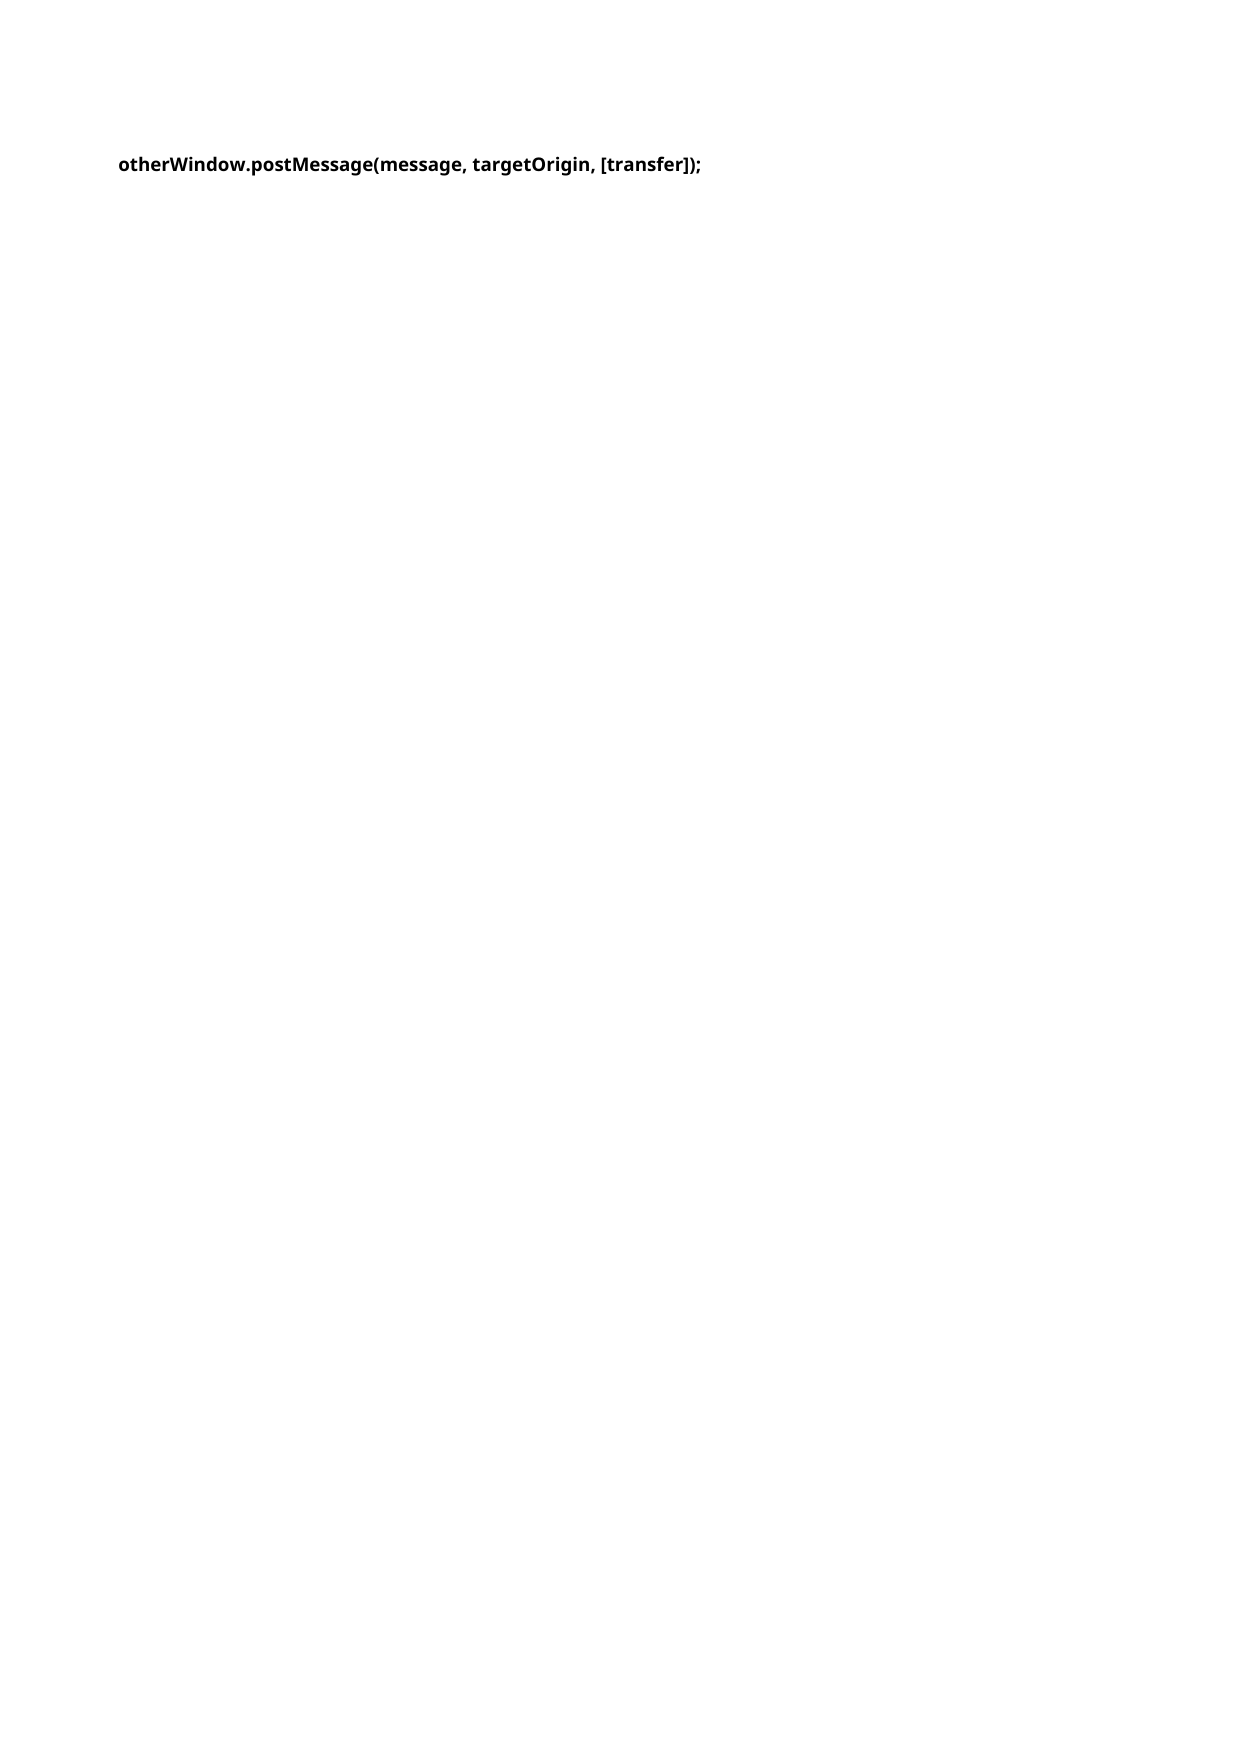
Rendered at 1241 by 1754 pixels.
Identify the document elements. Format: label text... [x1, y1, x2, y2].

text otherWindow.postMessage(message, targetOrigin, [transfer]); [110, 151, 1158, 179]
